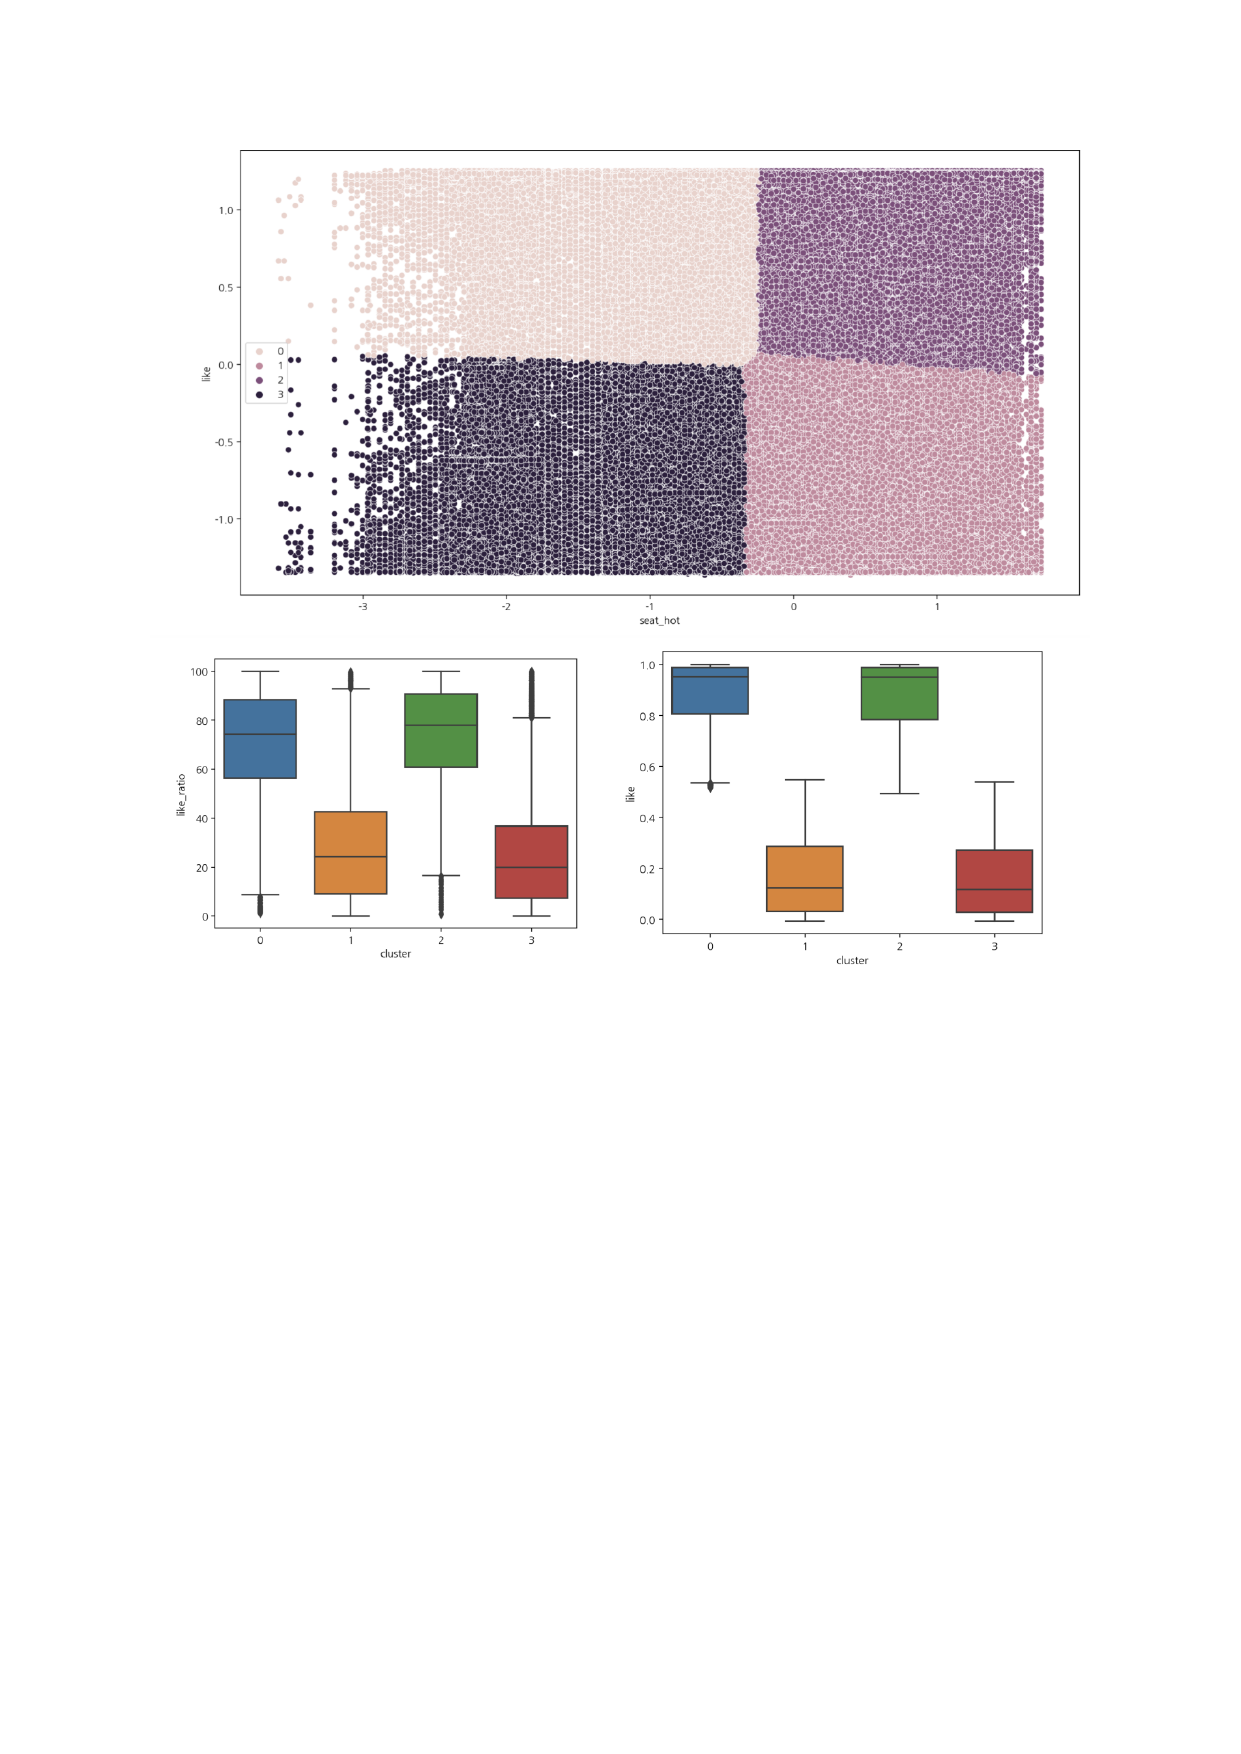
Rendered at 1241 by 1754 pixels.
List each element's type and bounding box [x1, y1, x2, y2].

picture [150, 641, 1068, 970]
picture [150, 150, 1091, 638]
